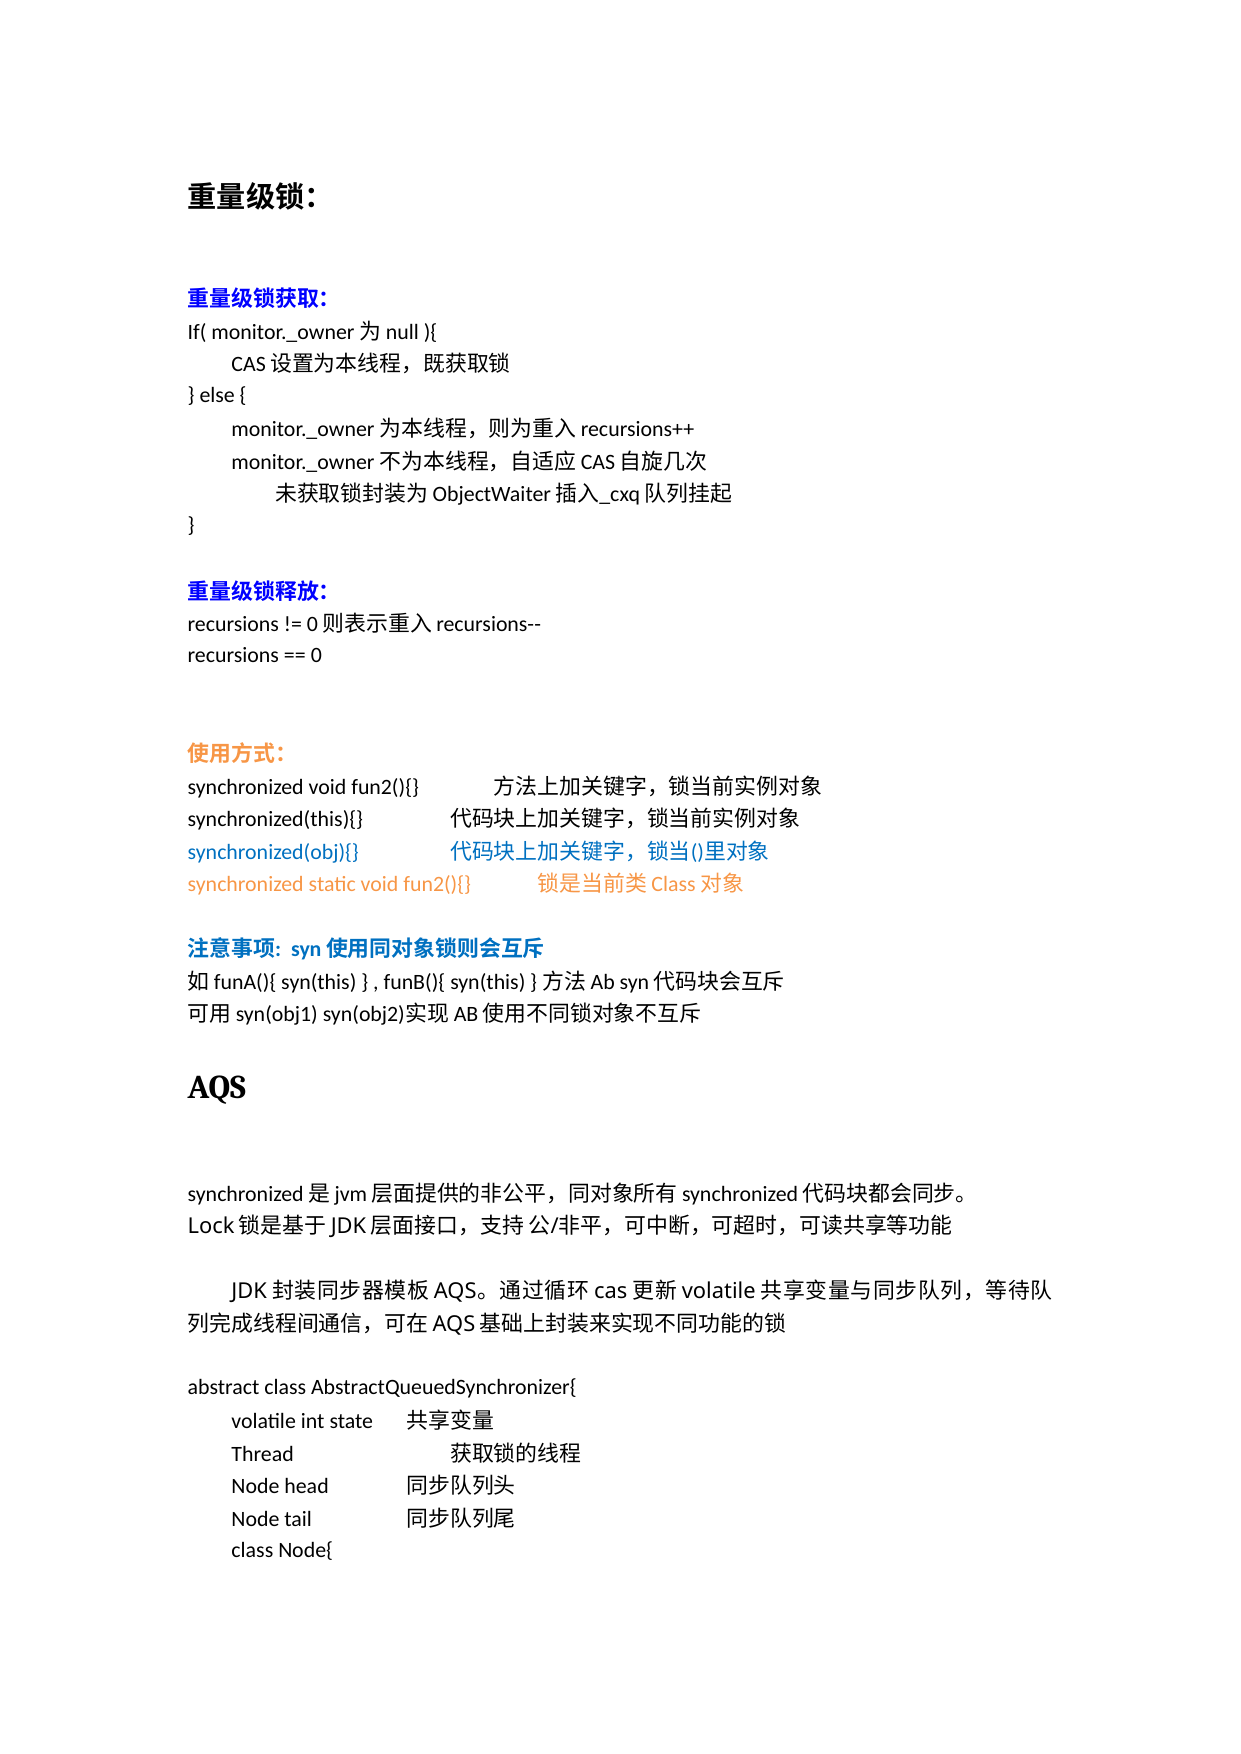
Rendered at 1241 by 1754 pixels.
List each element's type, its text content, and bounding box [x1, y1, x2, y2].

text Node head 同步队列头 [187, 1468, 1053, 1500]
text abstract class AbstractQueuedSynchronizer{ [187, 1370, 1053, 1403]
text 重量级锁释放： [187, 573, 1053, 606]
text volatile int state 共享变量 [187, 1403, 1053, 1435]
text If( monitor._owner 为null ){ [187, 313, 1053, 346]
text Lock锁是基于JDK层面接口，支持 公/非平，可中断，可超时，可读共享等功能 [187, 1208, 1053, 1240]
text 使用方式： [187, 736, 1053, 768]
text 如funA(){ syn(this) } , funB(){ syn(this) } 方法Ab syn代码块会互斥 [187, 963, 1053, 996]
subtitle 重量级锁： [187, 162, 1053, 227]
text 可用syn(obj1) syn(obj2)实现 AB使用不同锁对象不互斥 [187, 996, 1053, 1028]
text monitor._owner 不为本线程，自适应CAS自旋几次 [187, 443, 1053, 476]
text } else { [187, 378, 1053, 411]
text synchronized(this){} 代码块上加关键字，锁当前实例对象 [187, 801, 1053, 833]
text class Node{ [187, 1533, 1053, 1565]
text 重量级锁获取： [187, 281, 1053, 313]
text recursions != 0则表示重入recursions-- [187, 606, 1053, 638]
text JDK封装同步器模板AQS。通过循环cas更新volatile共享变量与同步队列，等待队列完成线程间通信，可在AQS基础上封装来实现不同功能的锁 [187, 1273, 1053, 1338]
text Node tail 同步队列尾 [187, 1500, 1053, 1533]
text 注意事项: syn使用同对象锁则会互斥 [187, 931, 1053, 963]
text recursions == 0 [187, 638, 1053, 671]
text CAS设置为本线程，既获取锁 [187, 346, 1053, 378]
text 未获取锁封装为ObjectWaiter插入_cxq队列挂起 [231, 476, 1053, 508]
text Thread 获取锁的线程 [187, 1435, 1053, 1468]
text } [187, 508, 1053, 541]
text synchronized void fun2(){} 方法上加关键字，锁当前实例对象 [187, 768, 1053, 801]
text synchronized static void fun2(){} 锁是当前类Class对象 [187, 866, 1053, 898]
text monitor._owner 为本线程，则为重入recursions++ [187, 411, 1053, 443]
text synchronized(obj){} 代码块上加关键字，锁当()里对象 [187, 833, 1053, 866]
subtitle AQS [187, 1055, 1053, 1120]
text synchronized是jvm层面提供的非公平，同对象所有synchronized代码块都会同步。 [187, 1175, 1053, 1208]
